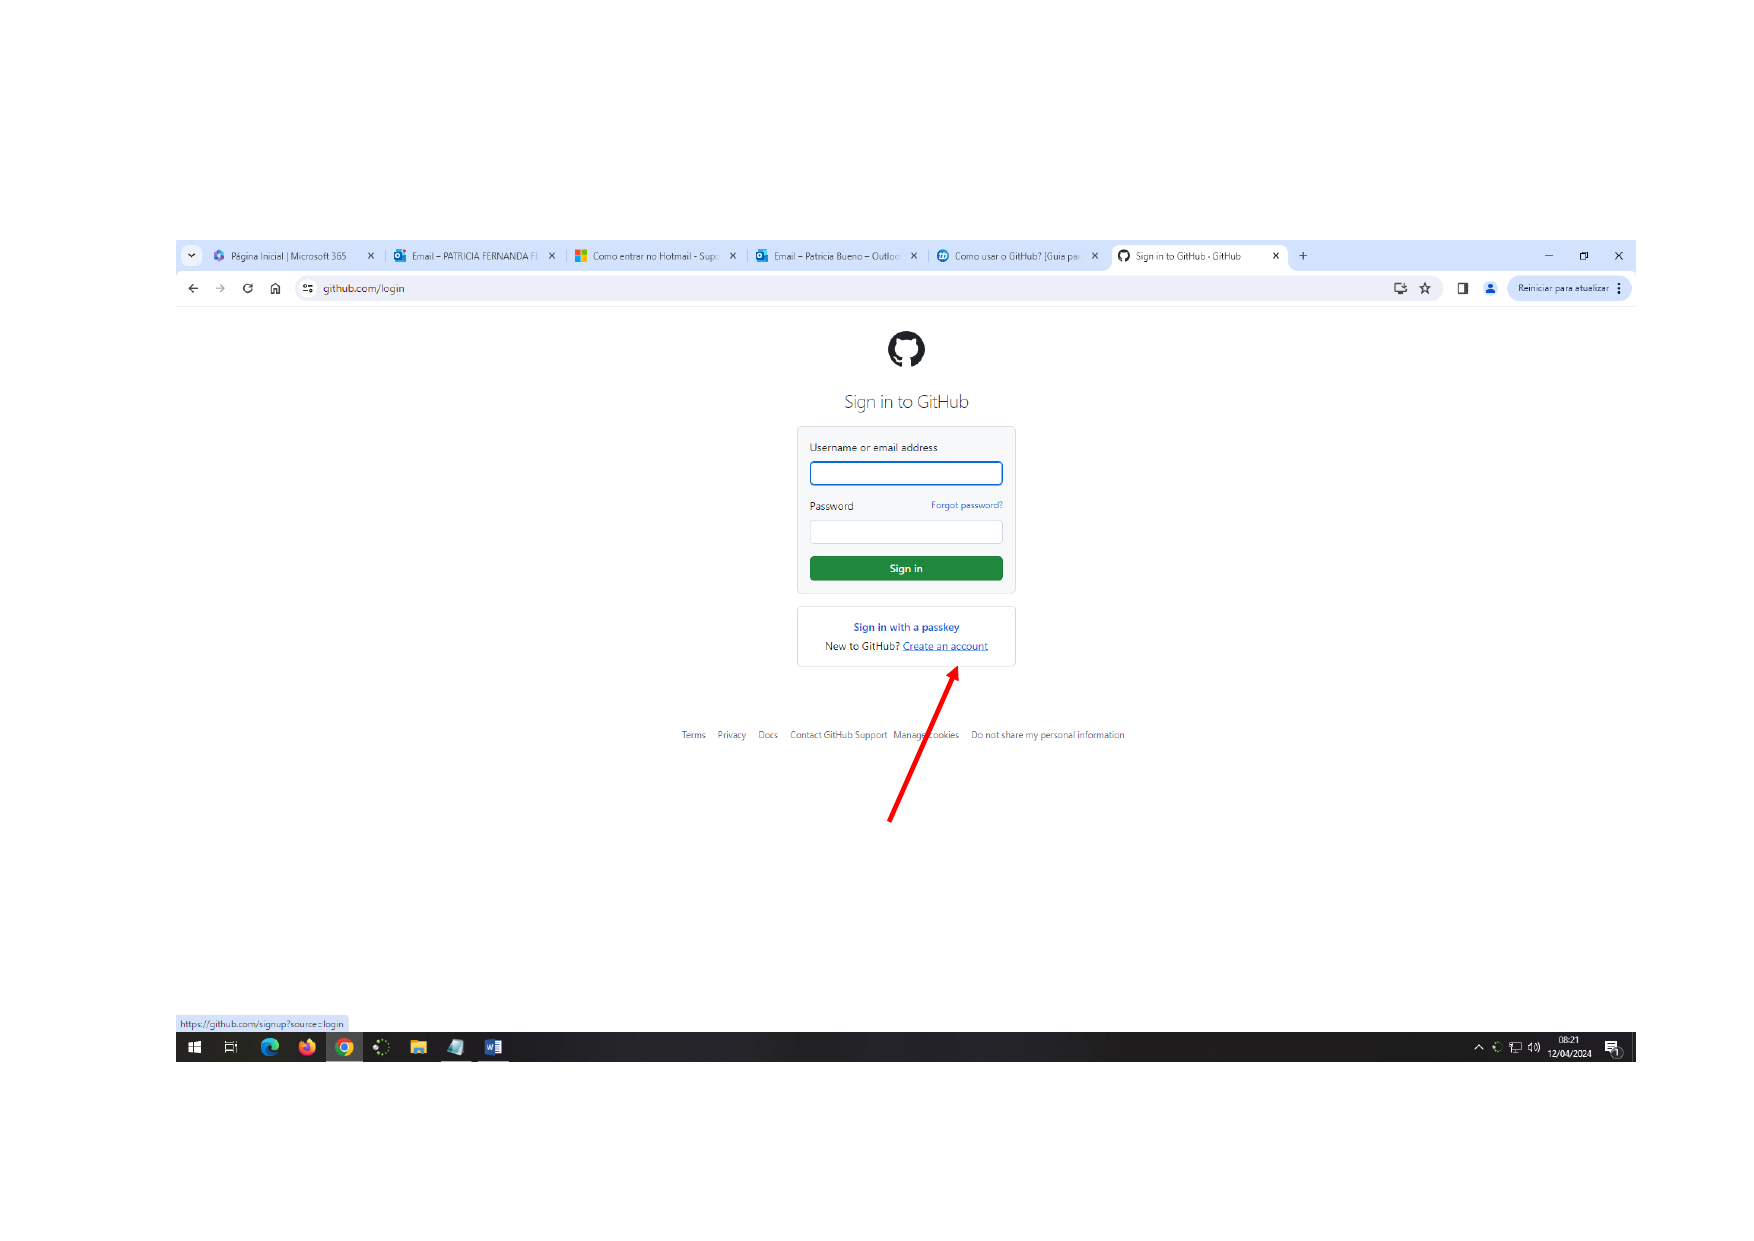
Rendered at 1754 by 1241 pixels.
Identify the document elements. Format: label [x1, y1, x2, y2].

picture [176, 240, 1636, 1062]
